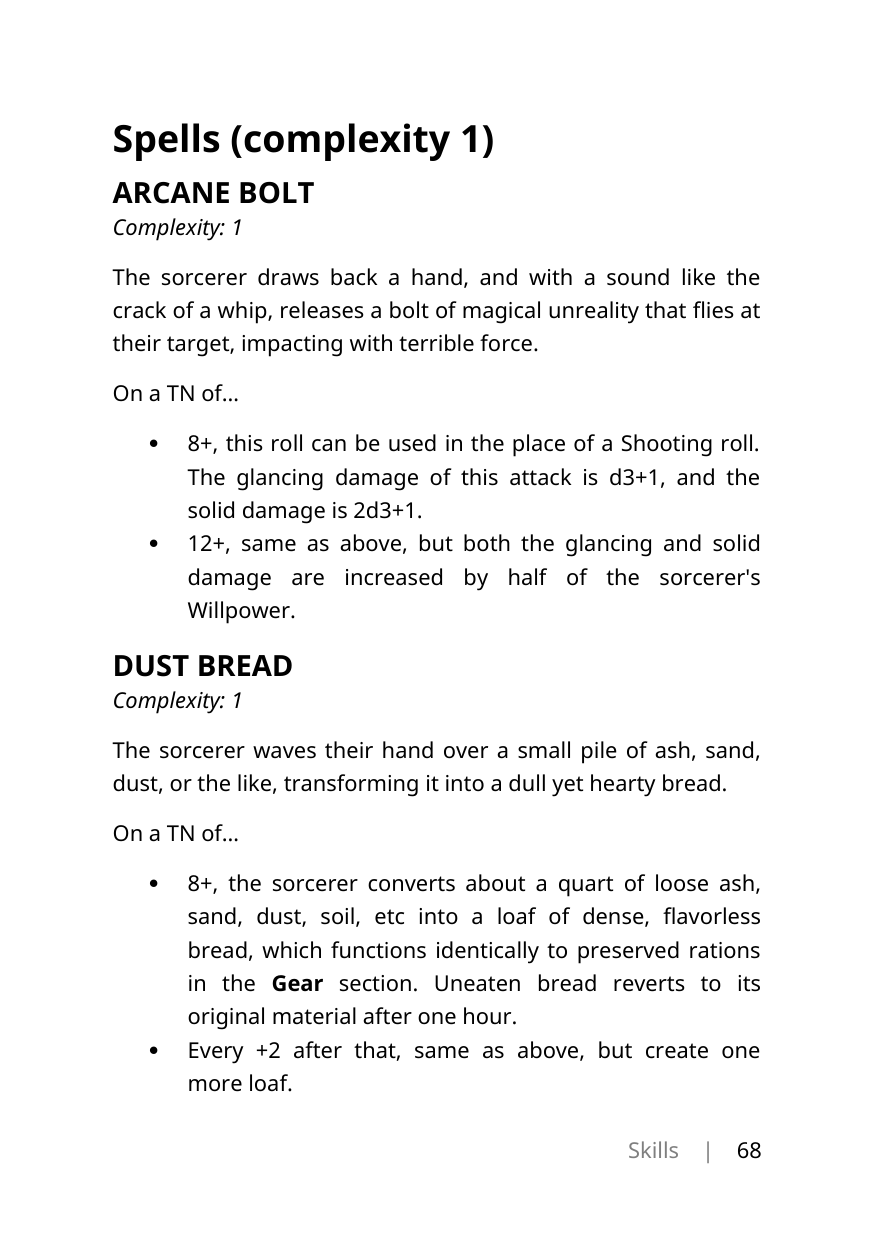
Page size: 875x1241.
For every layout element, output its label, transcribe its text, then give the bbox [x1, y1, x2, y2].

list 8+, this roll can be used in the place of a Shooting roll. The glancing damage of this attack is d3+1, and the solid damage is 2d3+1. [150, 428, 762, 525]
text The sorcerer draws back a hand, and with a sound like the crack of a whip, releases a bolt of magical unreality that flies at their target, impacting with terrible force. [112, 262, 762, 358]
subtitle Dust Bread [112, 645, 762, 684]
text Complexity: 1 [112, 212, 762, 241]
text On a TN of… [112, 818, 762, 848]
list Every +2 after that, same as above, but create one more loaf. [150, 1034, 762, 1098]
subtitle Arcane Bolt [112, 172, 762, 212]
subtitle Spells (complexity 1) [112, 112, 762, 163]
text Complexity: 1 [112, 684, 762, 714]
list 8+, the sorcerer converts about a quart of loose ash, sand, dust, soil, etc into a loaf of dense, flavorless bread, which functions identically to preserved rations in the Gear section. Uneaten bread reverts to its original material after one hour. [150, 868, 762, 1031]
list 12+, same as above, but both the glancing and solid damage are increased by half of the sorcerer's Willpower. [150, 528, 762, 625]
text The sorcerer waves their hand over a small pile of ash, sand, dust, or the like, transforming it into a dull yet hearty bread. [112, 734, 762, 798]
text On a TN of… [112, 378, 762, 408]
